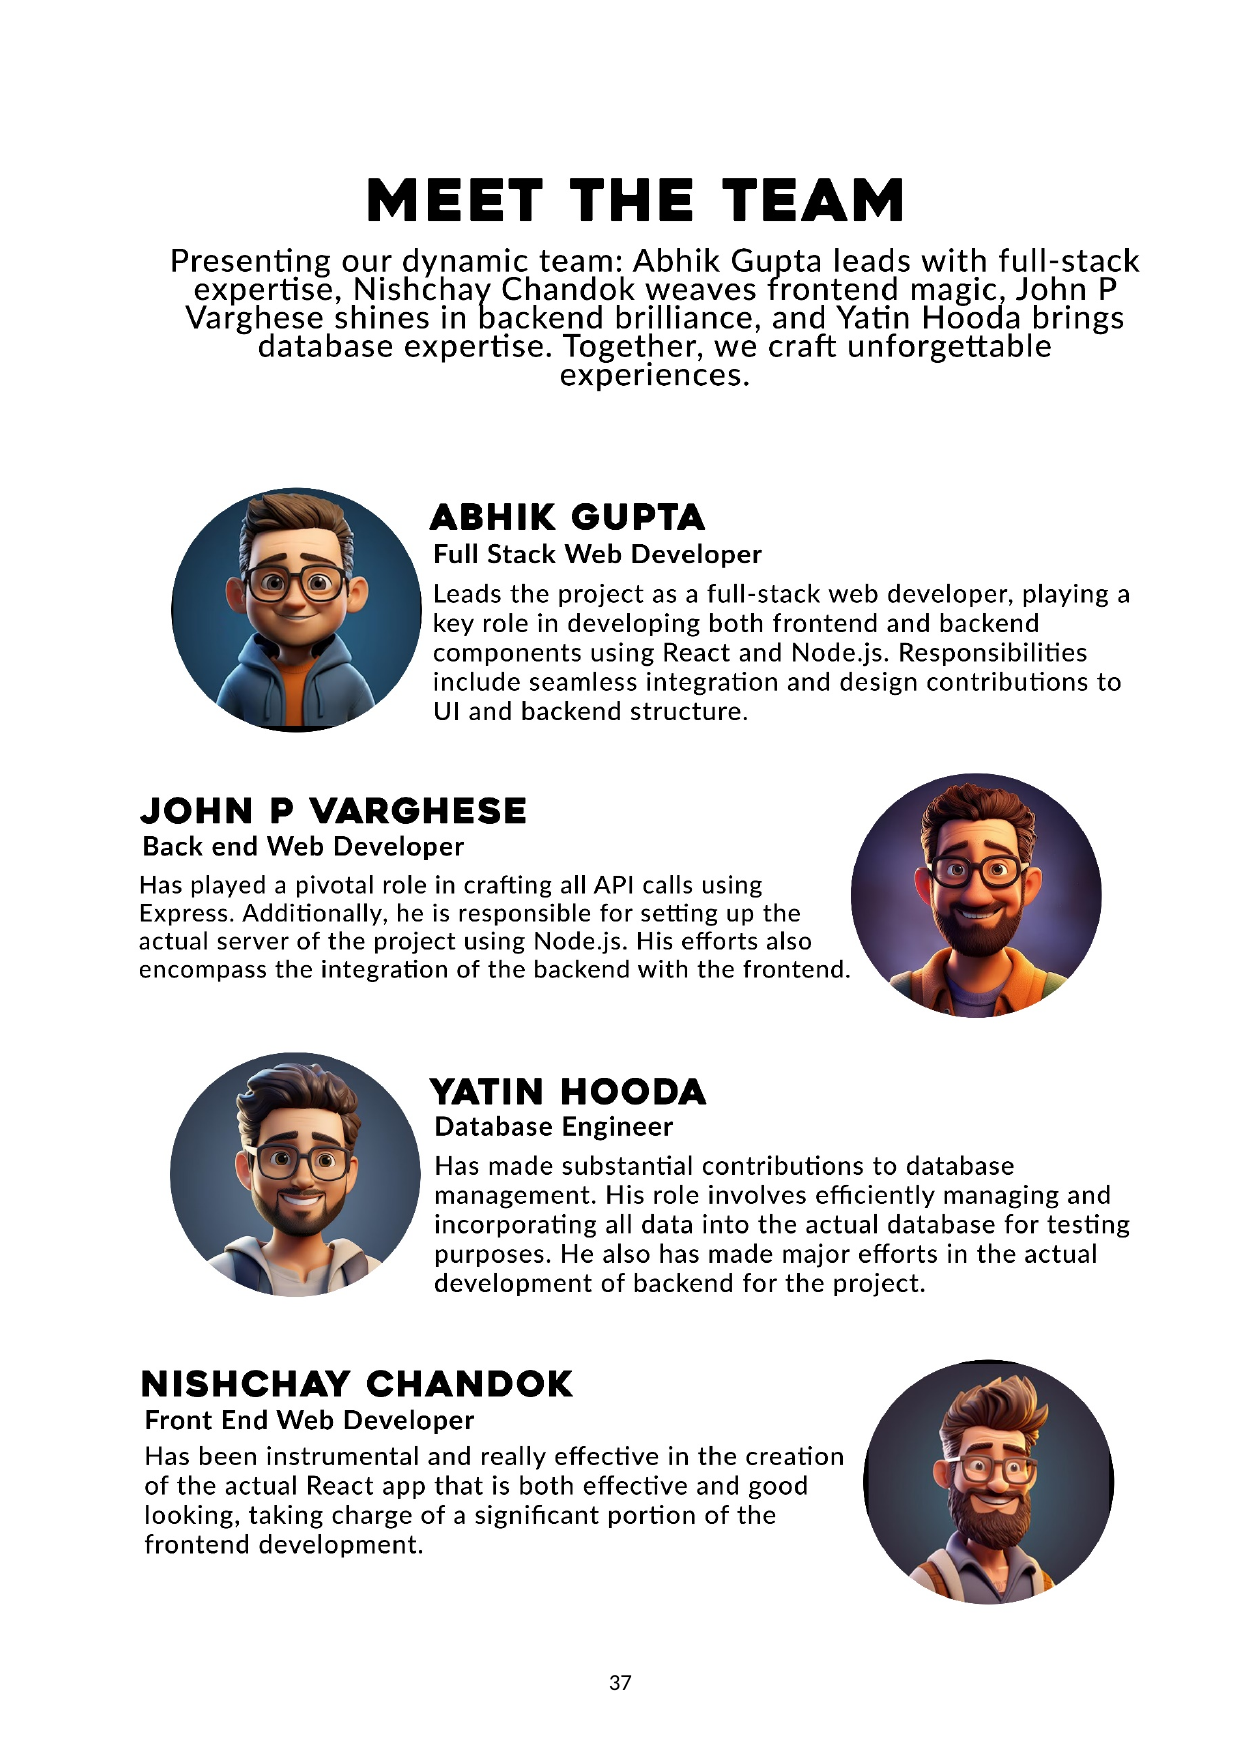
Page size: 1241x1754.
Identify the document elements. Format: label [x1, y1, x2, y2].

picture [52, 84, 1241, 1669]
